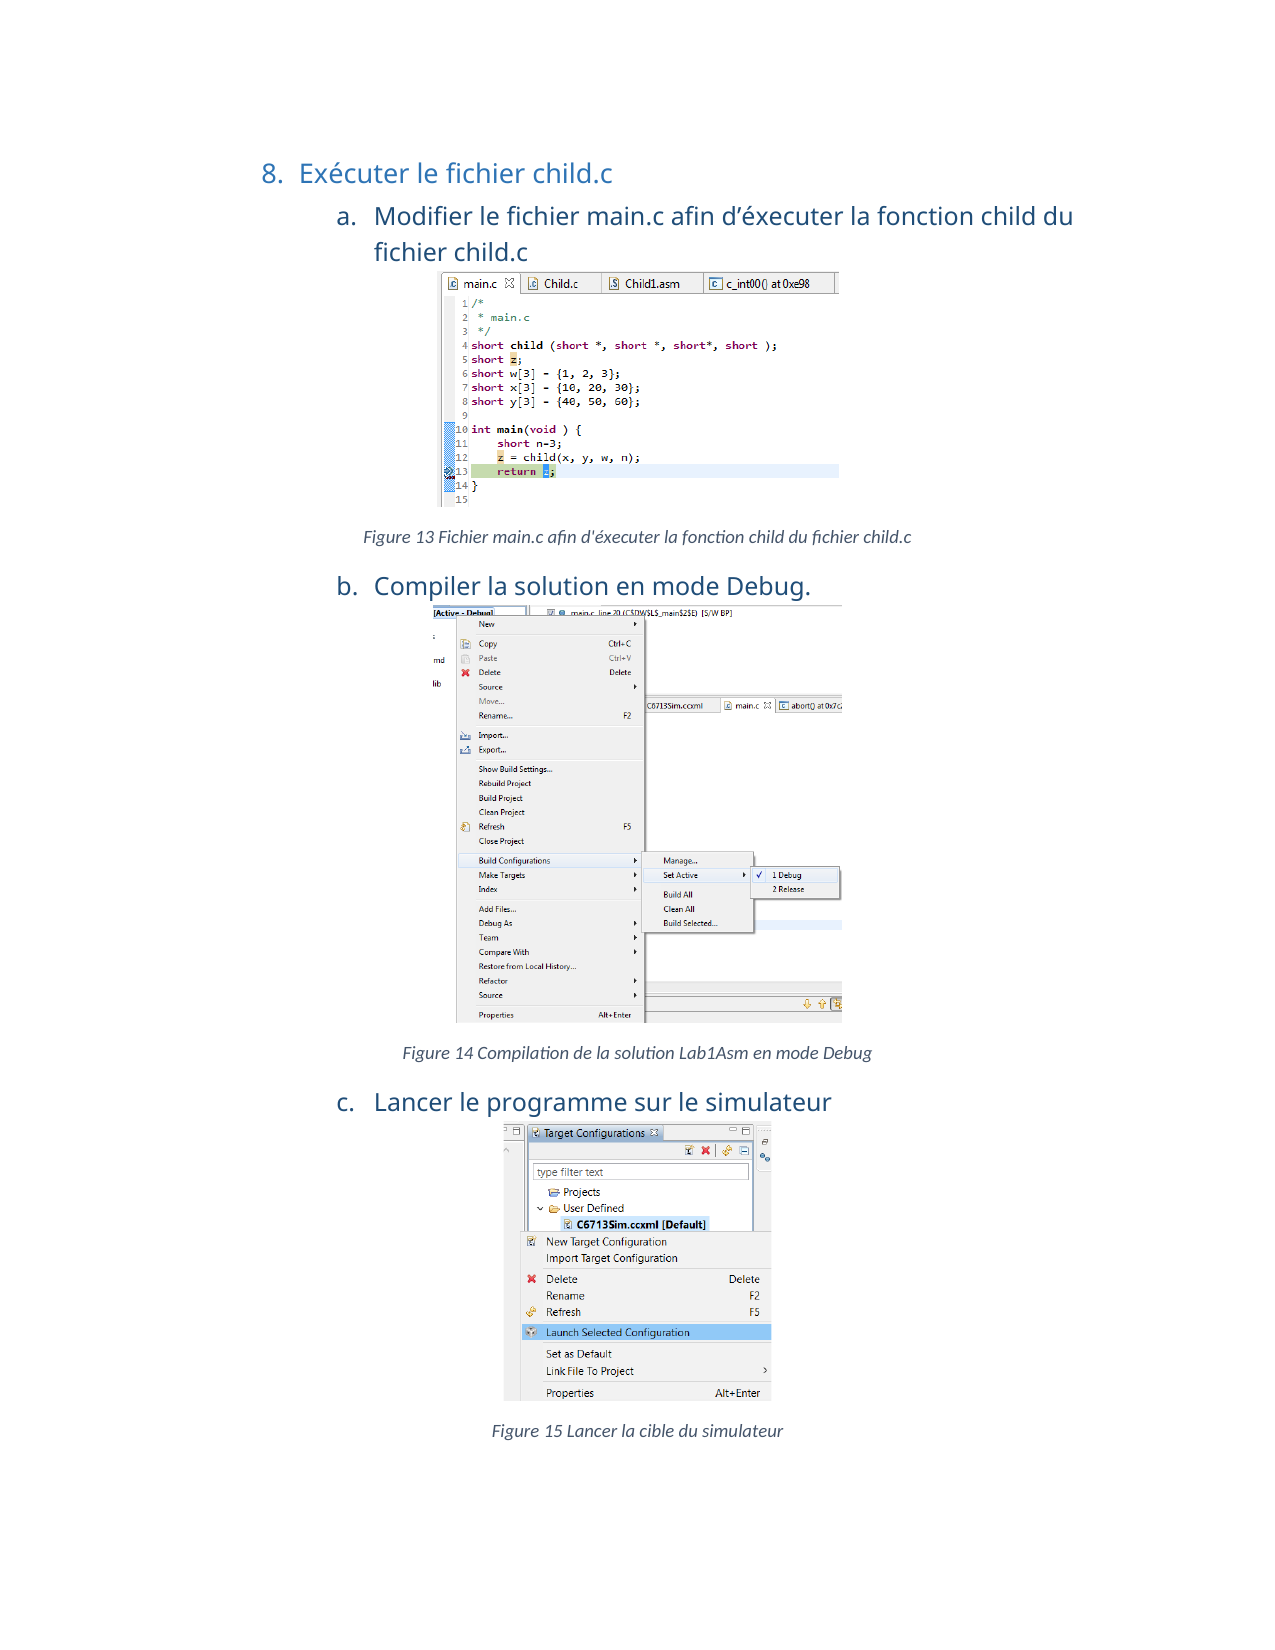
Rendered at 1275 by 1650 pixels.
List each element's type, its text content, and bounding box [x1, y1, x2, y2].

text Figure Compilation de la solution Lab1Asm en mode Debug [187, 1041, 1087, 1064]
subtitle Exécuter le fichier child.c [261, 154, 1087, 191]
text Figure Fichier main.c afin d'éxecuter la fonction child du fichier child.c [187, 525, 1087, 548]
picture [503, 1121, 772, 1401]
subtitle Lancer le programme sur le simulateur [336, 1085, 1087, 1119]
text Figure Lancer la cible du simulateur [187, 1419, 1087, 1442]
picture [433, 605, 842, 1023]
subtitle Modifier le fichier main.c afin d’éxecuter la fonction child du fichier child.c [336, 198, 1087, 269]
subtitle Compiler la solution en mode Debug. [336, 569, 1087, 603]
picture [437, 271, 839, 507]
